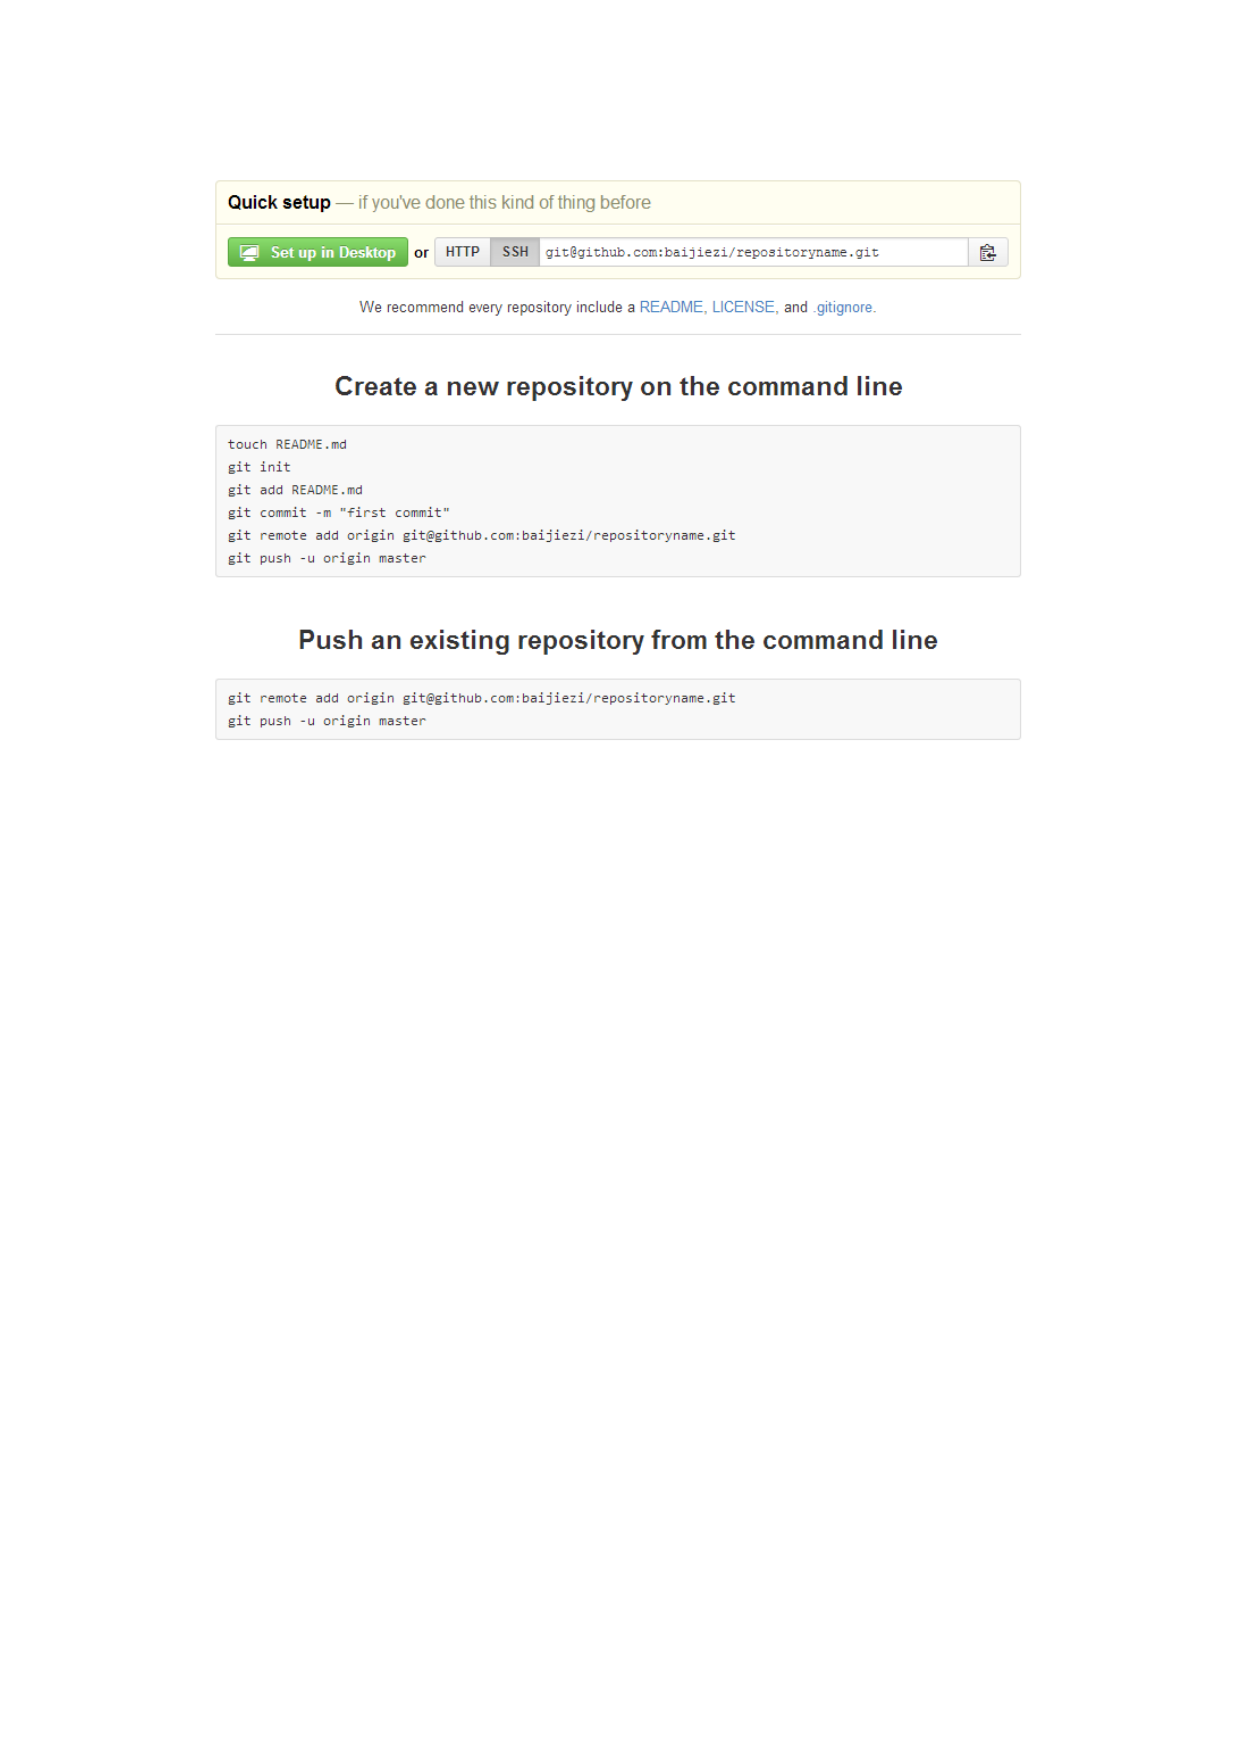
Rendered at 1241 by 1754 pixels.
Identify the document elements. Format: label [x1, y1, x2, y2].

picture [187, 162, 1053, 756]
